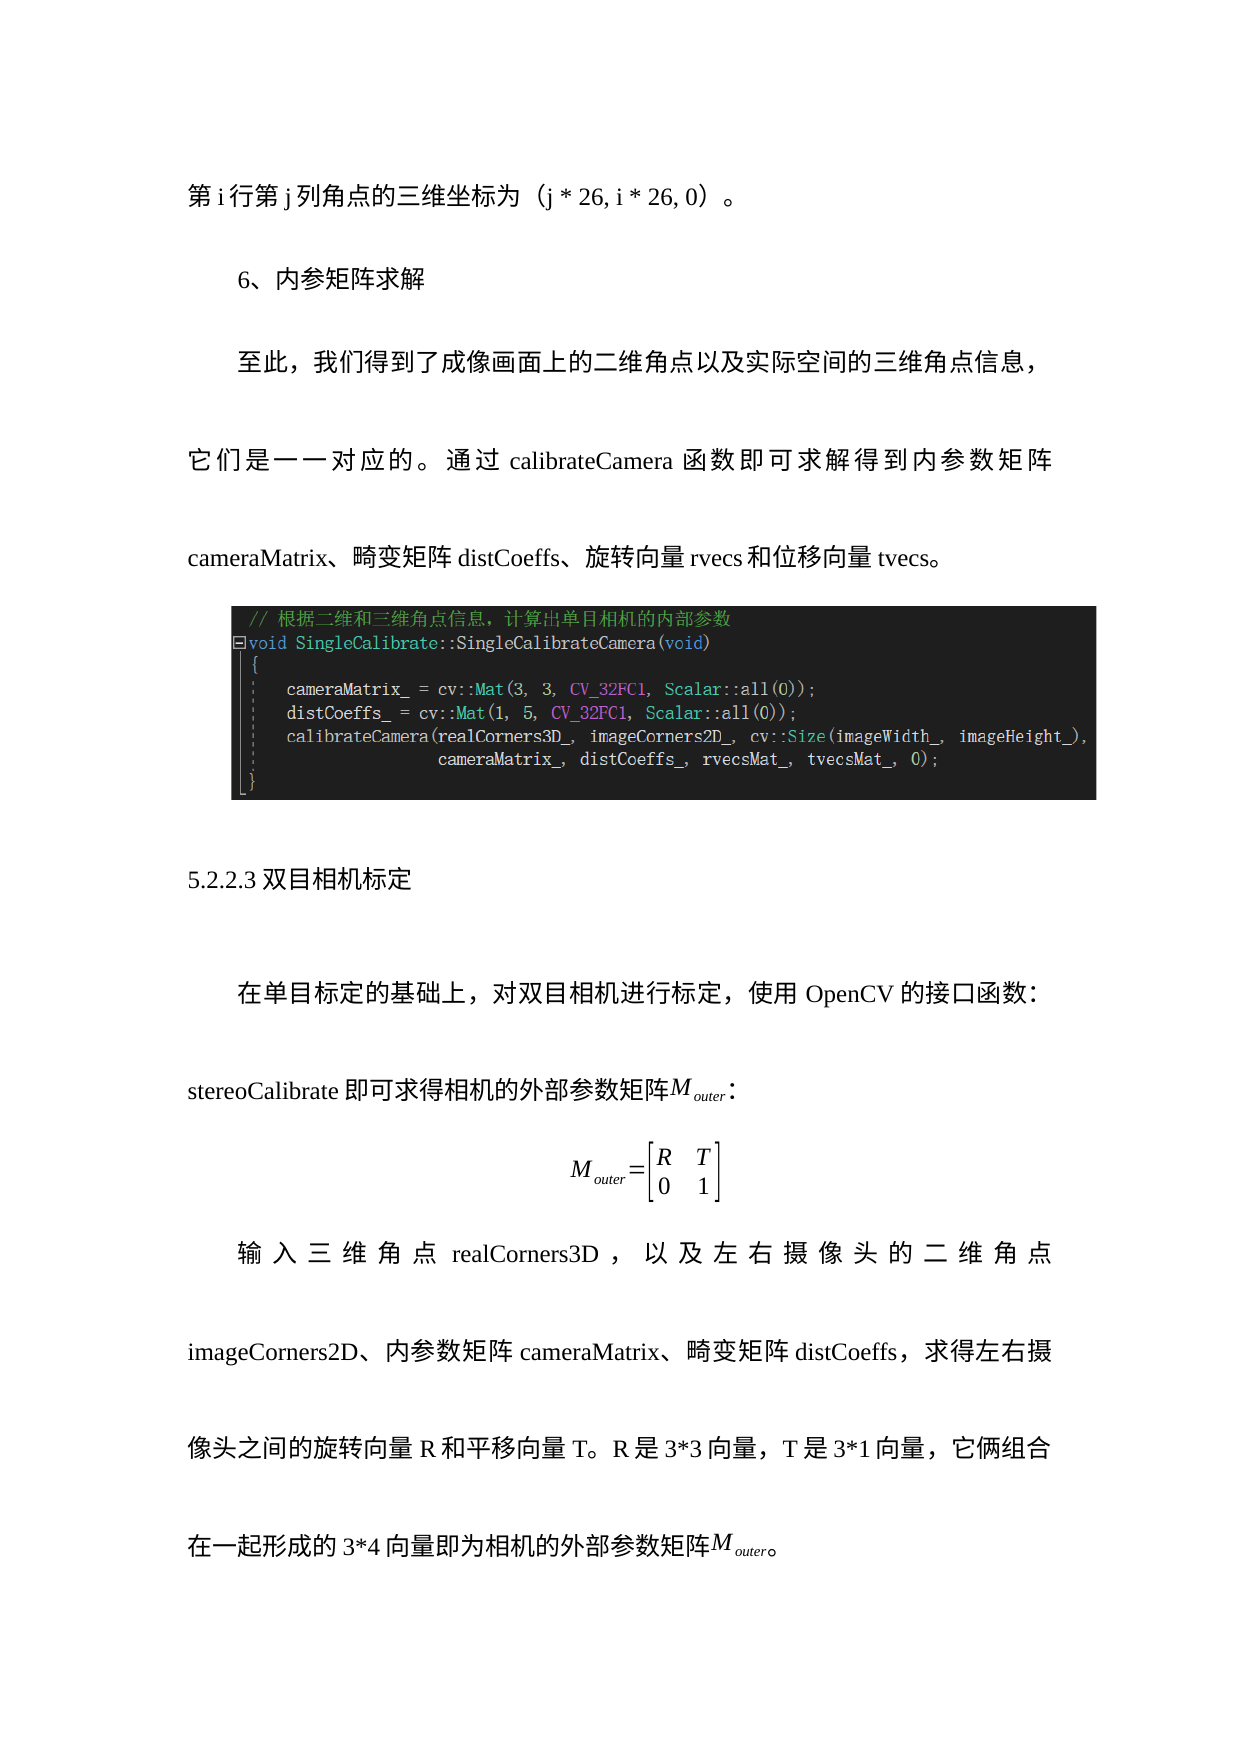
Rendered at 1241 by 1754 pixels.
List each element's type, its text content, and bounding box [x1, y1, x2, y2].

picture [231, 606, 1097, 800]
text 在单目标定的基础上，对双目相机进行标定，使用OpenCV的接口函数：stereoCalibrate即可求得相机的外部参数矩阵： [187, 959, 1053, 1121]
text 6、内参矩阵求解 [187, 245, 1053, 310]
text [187, 162, 1053, 227]
text 输入三维角点realCorners3D，以及左右摄像头的二维角点imageCorners2D、内参数矩阵cameraMatrix、畸变矩阵distCoeffs，求得左右摄像头之间的旋转向量R和平移向量T。R是3*3向量，T是3*1向量，它俩组合在一起形成的3*4向量即为相机的外部参数矩阵。 [187, 1219, 1053, 1577]
text 至此，我们得到了成像画面上的二维角点以及实际空间的三维角点信息，它们是一一对应的。通过calibrateCamera函数即可求解得到内参数矩阵cameraMatrix、畸变矩阵distCoeffs、旋转向量rvecs和位移向量tvecs。 [187, 328, 1053, 588]
subtitle 5.2.2.3 双目相机标定 [187, 845, 1053, 910]
